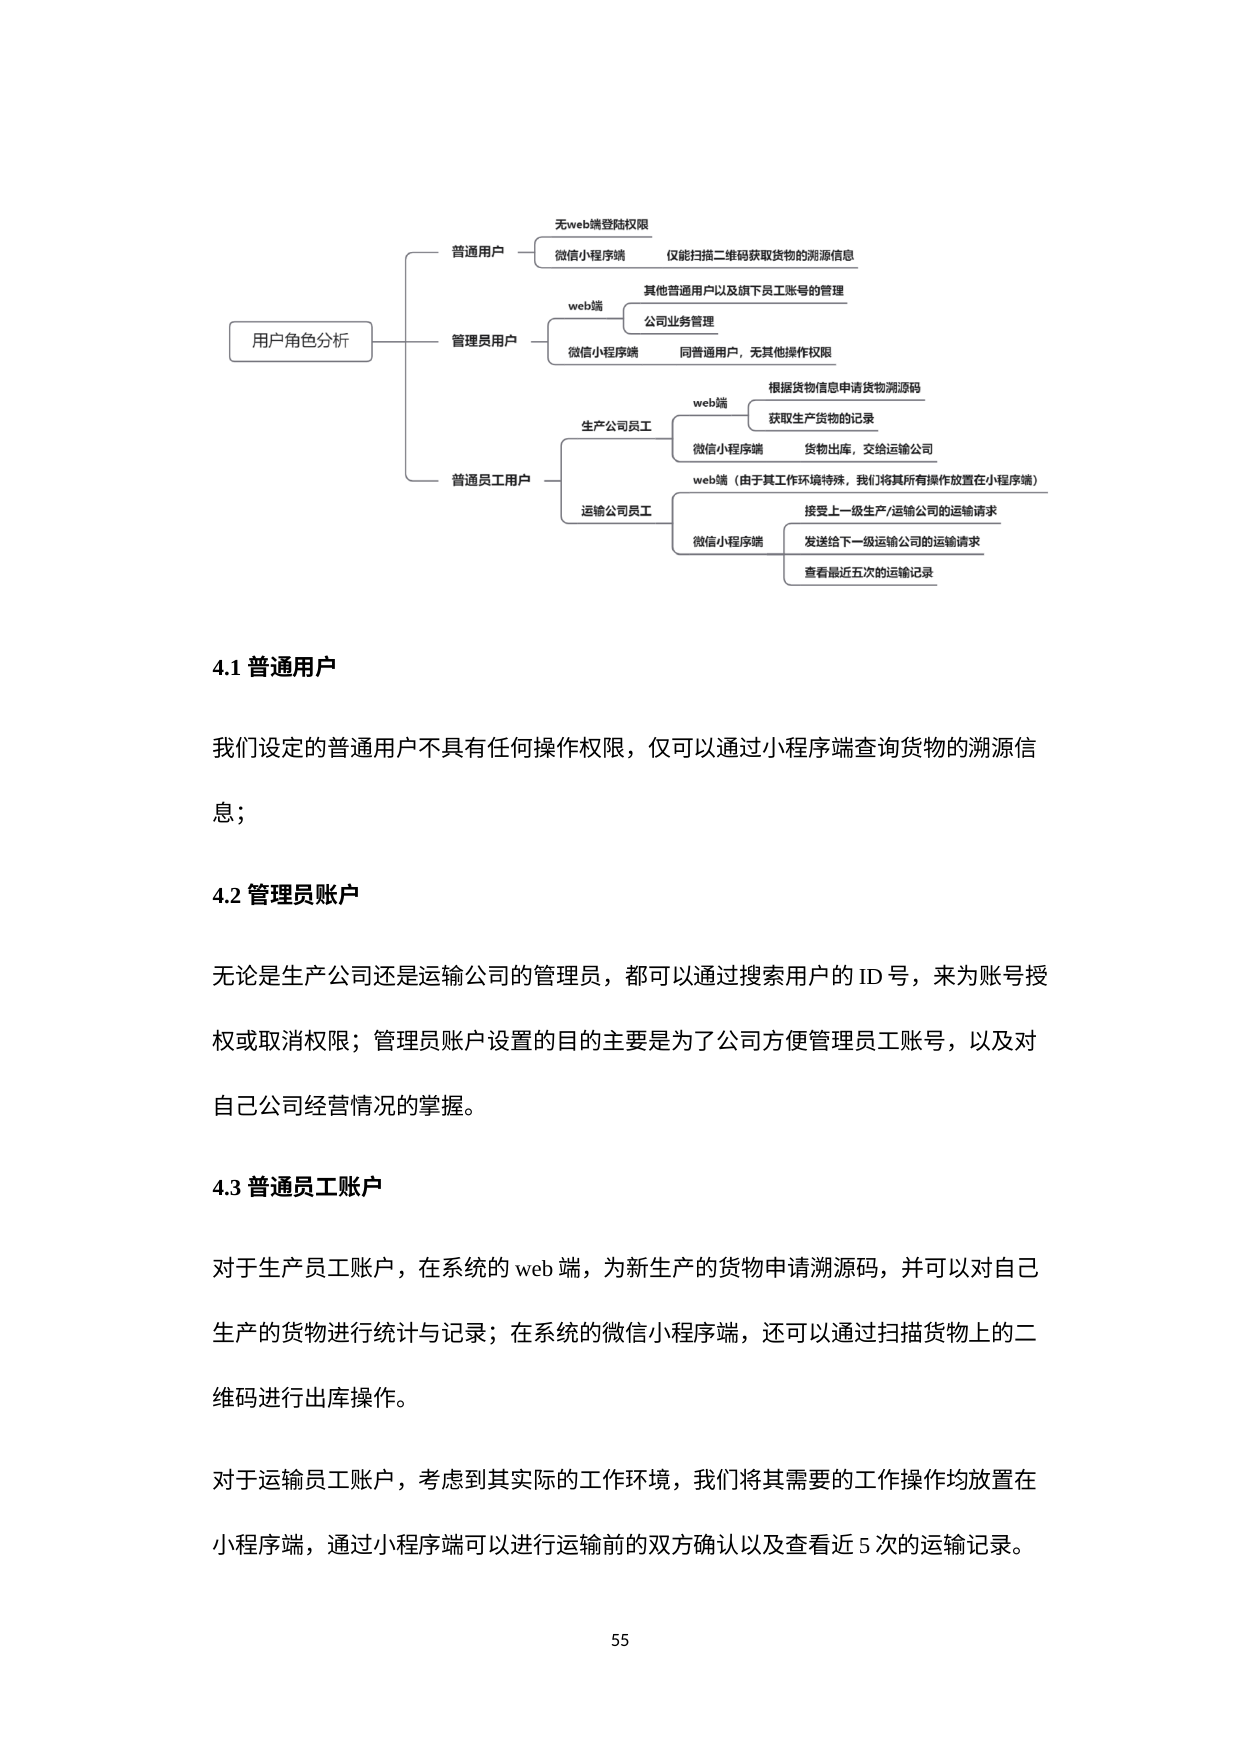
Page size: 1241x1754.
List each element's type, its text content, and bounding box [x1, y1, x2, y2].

picture [212, 203, 1078, 609]
text 对于生产员工账户，在系统的web端，为新生产的货物申请溯源码，并可以对自己生产的货物进行统计与记录；在系统的微信小程序端，还可以通过扫描货物上的二维码进行出库操作。 [212, 1234, 1053, 1429]
text 我们设定的普通用户不具有任何操作权限，仅可以通过小程序端查询货物的溯源信息； [212, 714, 1053, 844]
text 4.3 普通员工账户 [212, 1153, 1053, 1218]
text 4.2 管理员账户 [212, 861, 1053, 926]
text 对于运输员工账户，考虑到其实际的工作环境，我们将其需要的工作操作均放置在小程序端，通过小程序端可以进行运输前的双方确认以及查看近5次的运输记录。 [212, 1446, 1053, 1576]
text 4.1 普通用户 [212, 633, 1053, 698]
text 无论是生产公司还是运输公司的管理员，都可以通过搜索用户的ID号，来为账号授权或取消权限；管理员账户设置的目的主要是为了公司方便管理员工账号，以及对自己公司经营情况的掌握。 [212, 942, 1053, 1137]
